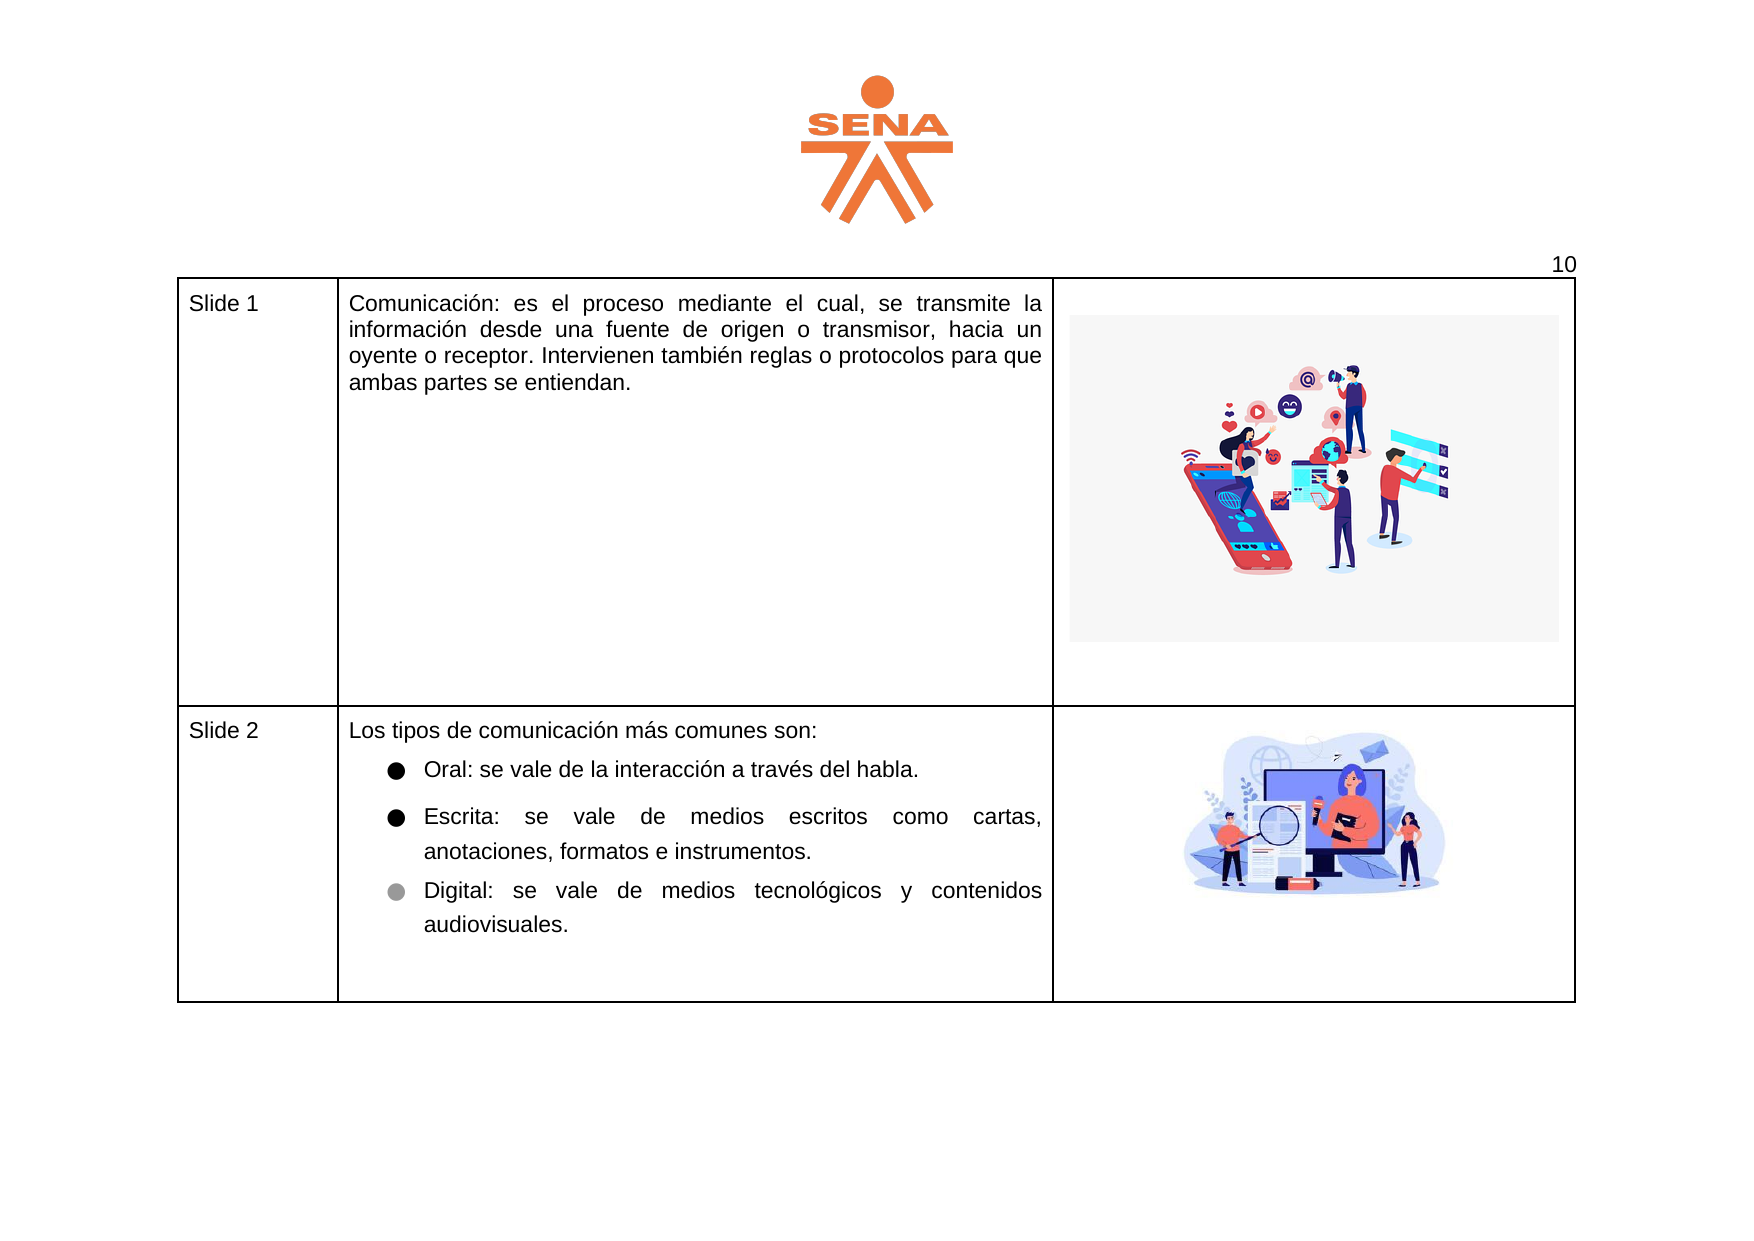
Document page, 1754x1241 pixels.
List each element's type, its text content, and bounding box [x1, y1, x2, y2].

picture [801, 75, 953, 225]
table_cell [1054, 707, 1574, 1001]
table_cell Comunicación: es el proceso mediante el cual, se transmite la información desde una fuente de origen o transmisor, hacia un oyente o receptor. Intervienen también reglas o protocolos para que ambas partes se entiendan. [339, 279, 1052, 705]
table_cell [1054, 279, 1574, 705]
table_cell Slide 2 [179, 707, 337, 1001]
picture [1169, 717, 1459, 910]
picture [1069, 315, 1559, 642]
table_cell Slide 1 [179, 279, 337, 705]
table_cell Los tipos de comunicación más comunes son: Oral: se vale de la interacción a través del habla. Escrita: se vale de medios escritos como cartas, anotaciones, formatos e instrumentos. Digital: se vale de medios tecnológicos y contenidos audiovisuales. [339, 707, 1052, 1001]
